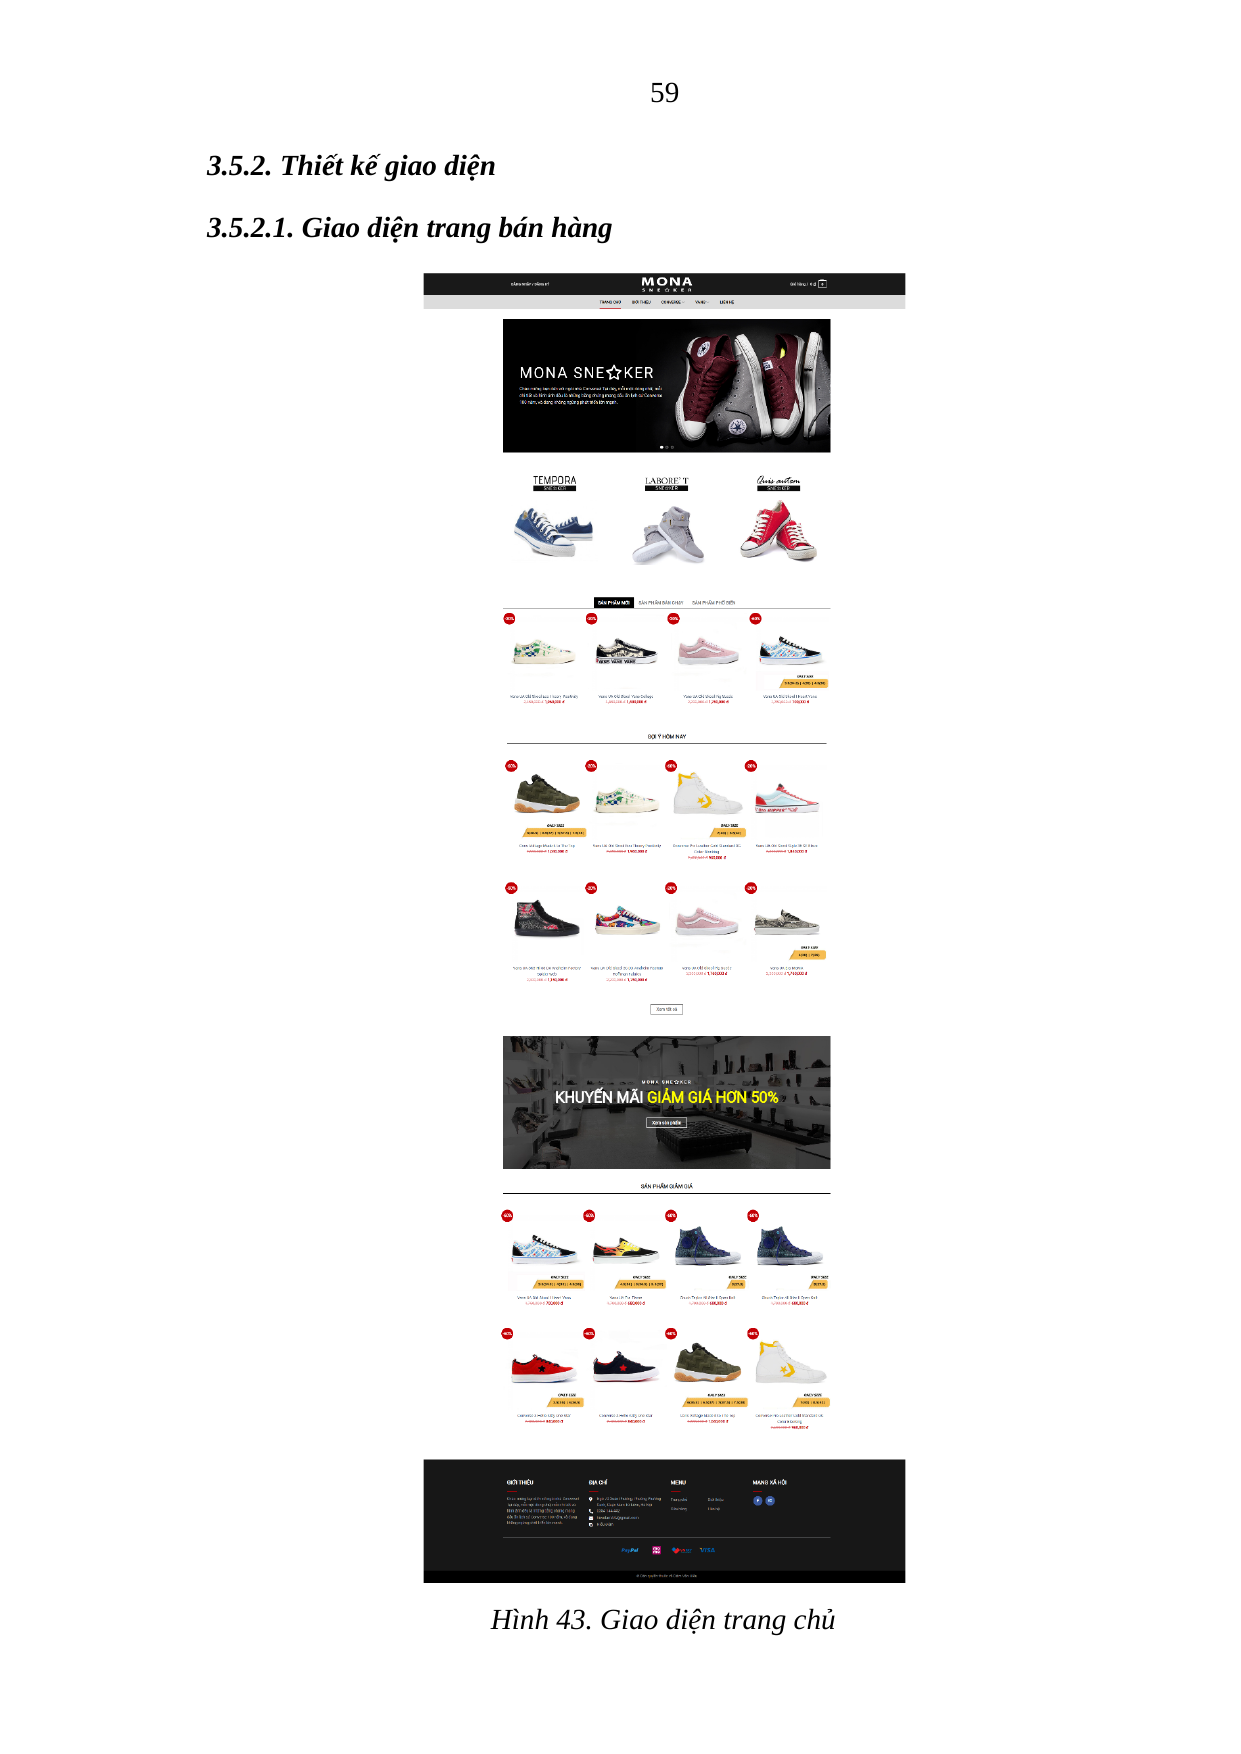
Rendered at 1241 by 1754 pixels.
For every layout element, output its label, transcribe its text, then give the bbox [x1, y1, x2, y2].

subtitle Giao diện trang bán hàng [207, 211, 1122, 244]
subtitle Thiết kế giao diện [207, 148, 1122, 181]
picture [423, 273, 906, 1583]
